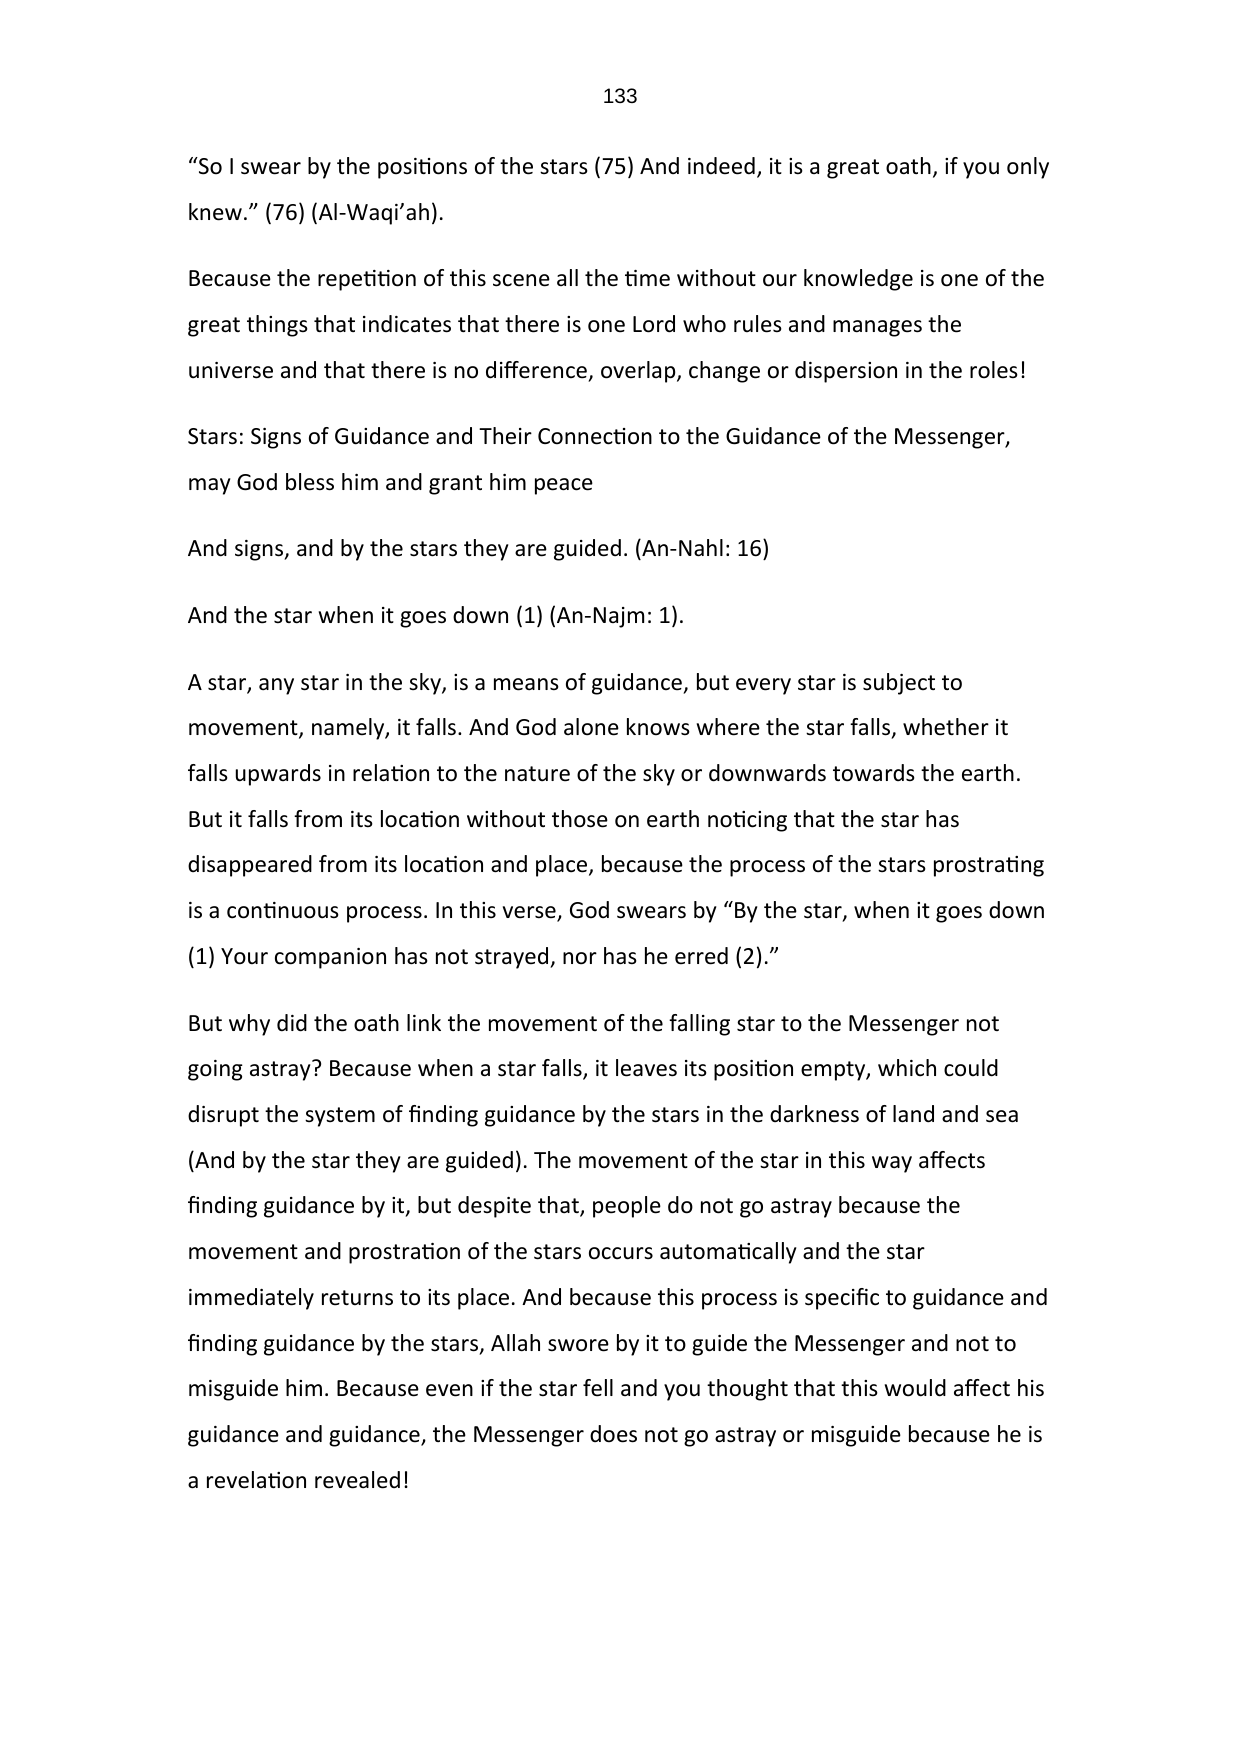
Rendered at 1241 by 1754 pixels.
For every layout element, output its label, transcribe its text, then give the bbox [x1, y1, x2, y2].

text But why did the oath link the movement of the falling star to the Messenger not going astray? Because when a star falls, it leaves its position empty, which could disrupt the system of finding guidance by the stars in the darkness of land and sea (And by the star they are guided). The movement of the star in this way affects finding guidance by it, but despite that, people do not go astray because the movement and prostration of the stars occurs automatically and the star immediately returns to its place. And because this process is specific to guidance and finding guidance by the stars, Allah swore by it to guide the Messenger and not to misguide him. Because even if the star fell and you thought that this would affect his guidance and guidance, the Messenger does not go astray or misguide because he is a revelation revealed! [187, 1007, 1053, 1494]
text And the star when it goes down (1) (An-Najm: 1). [187, 599, 1053, 630]
text And signs, and by the stars they are guided. (An-Nahl: 16) [187, 533, 1053, 563]
text Because the repetition of this scene all the time without our knowledge is one of the great things that indicates that there is one Lord who rules and manages the universe and that there is no difference, overlap, change or dispersion in the roles! [187, 262, 1053, 384]
text “So I swear by the positions of the stars (75) And indeed, it is a great oath, if you only knew.” (76) (Al-Waqi’ah). [187, 150, 1053, 226]
text A star, any star in the sky, is a means of guidance, but every star is subject to movement, namely, it falls. And God alone knows where the star falls, whether it falls upwards in relation to the nature of the sky or downwards towards the earth. But it falls from its location without those on earth noticing that the star has disappeared from its location and place, because the process of the stars prostrating is a continuous process. In this verse, God swears by “By the star, when it goes down (1) Your companion has not strayed, nor has he erred (2).” [187, 666, 1053, 971]
text Stars: Signs of Guidance and Their Connection to the Guidance of the Messenger, may God bless him and grant him peace [187, 420, 1053, 497]
